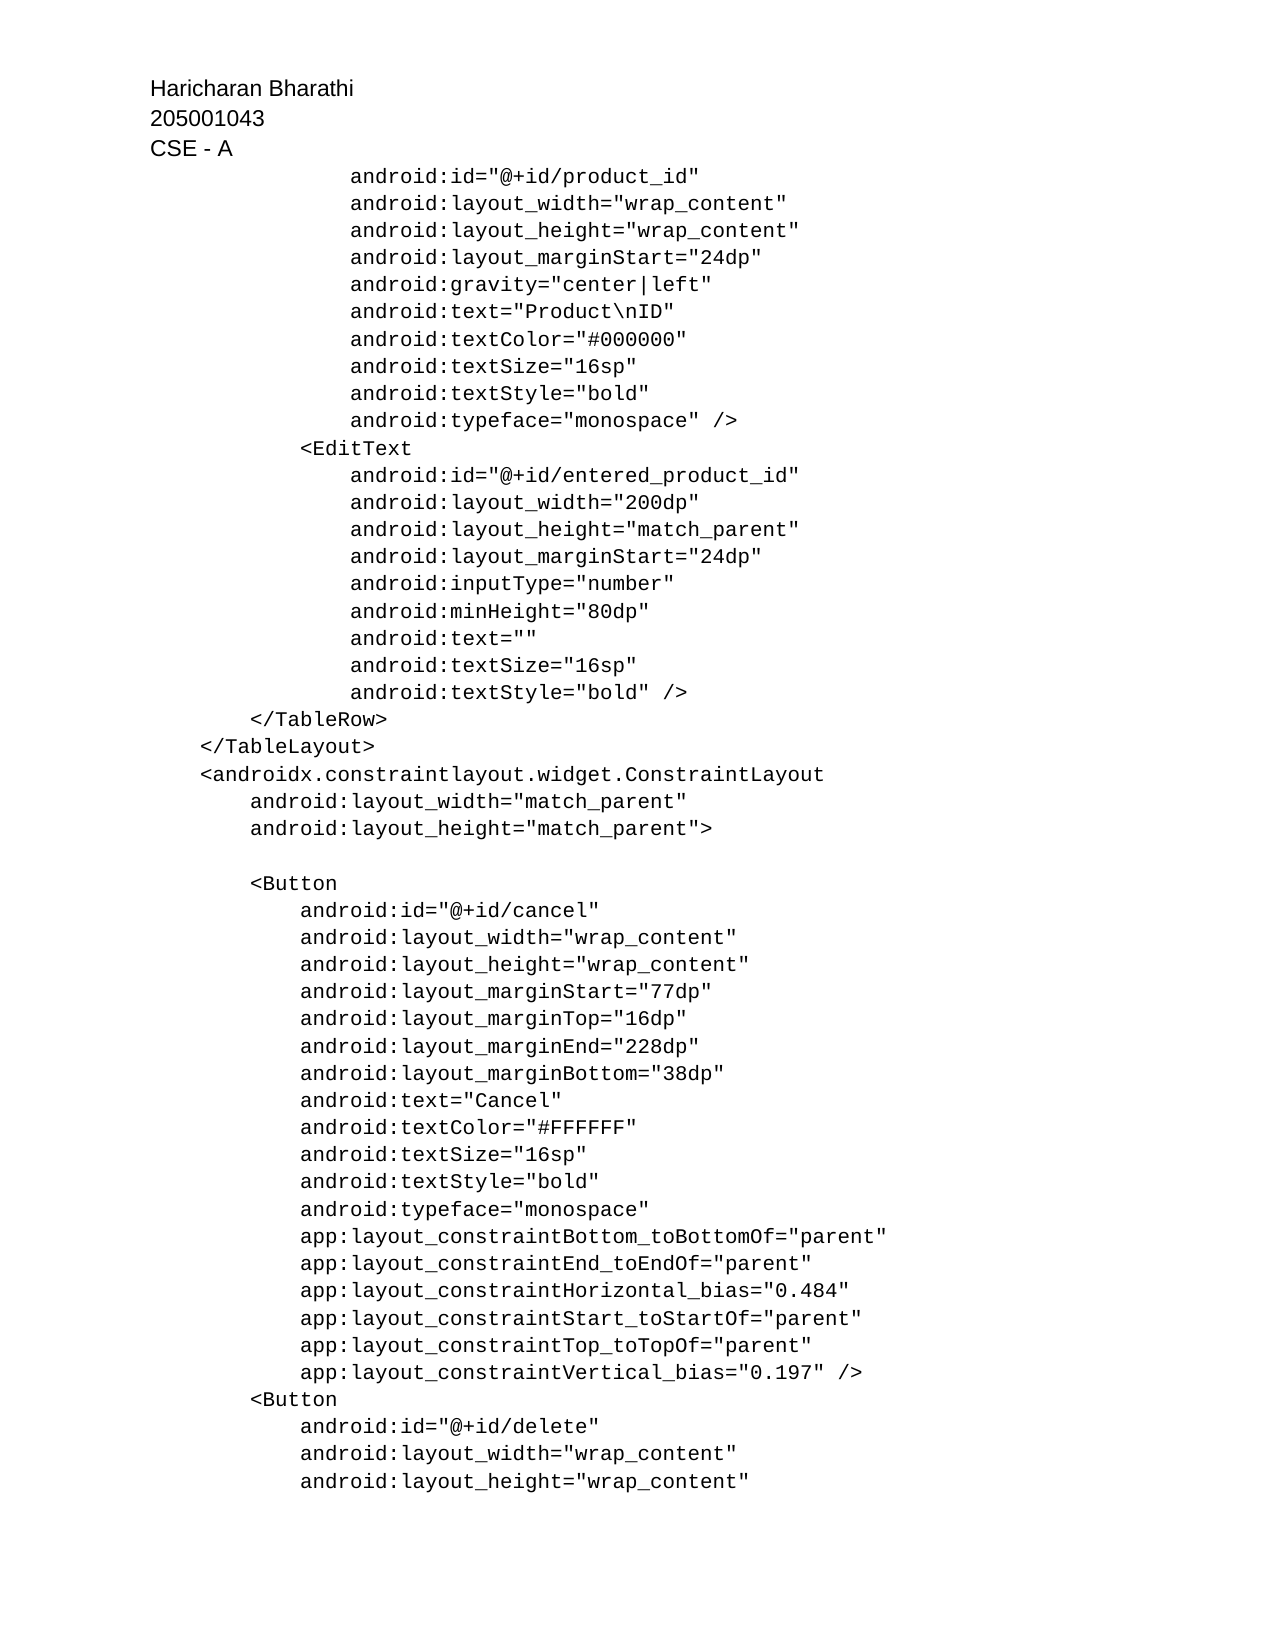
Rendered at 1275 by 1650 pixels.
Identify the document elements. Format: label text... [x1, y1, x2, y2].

text android:textSize="16sp" [150, 356, 1125, 379]
text android:inputType="number" [150, 573, 1125, 597]
text android:layout_height="match_parent"> [150, 818, 1125, 842]
text android:layout_marginEnd="228dp" [150, 1036, 1125, 1059]
text app:layout_constraintVertical_bias="0.197" /> [150, 1362, 1125, 1386]
text app:layout_constraintTop_toTopOf="parent" [150, 1335, 1125, 1358]
text <EditText [150, 437, 1125, 461]
text android:text="Cancel" [150, 1090, 1125, 1114]
text android:typeface="monospace" /> [150, 410, 1125, 434]
text </TableLayout> [150, 737, 1125, 760]
text android:minHeight="80dp" [150, 601, 1125, 624]
text android:layout_height="match_parent" [150, 519, 1125, 543]
text android:text="Product\nID" [150, 302, 1125, 325]
text android:layout_marginStart="77dp" [150, 981, 1125, 1005]
text android:id="@+id/entered_product_id" [150, 465, 1125, 488]
text android:textSize="16sp" [150, 655, 1125, 679]
text app:layout_constraintEnd_toEndOf="parent" [150, 1253, 1125, 1277]
text android:textStyle="bold" [150, 1172, 1125, 1195]
text android:textSize="16sp" [150, 1144, 1125, 1168]
text app:layout_constraintHorizontal_bias="0.484" [150, 1280, 1125, 1304]
text android:layout_width="200dp" [150, 492, 1125, 516]
text android:gravity="center|left" [150, 274, 1125, 298]
text <Button [150, 872, 1125, 896]
text android:layout_width="wrap_content" [150, 927, 1125, 951]
text android:layout_marginStart="24dp" [150, 546, 1125, 570]
text android:textStyle="bold" [150, 383, 1125, 407]
text app:layout_constraintStart_toStartOf="parent" [150, 1307, 1125, 1331]
text android:layout_width="match_parent" [150, 791, 1125, 814]
text android:layout_marginStart="24dp" [150, 247, 1125, 271]
text app:layout_constraintBottom_toBottomOf="parent" [150, 1226, 1125, 1249]
text android:id="@+id/product_id" [150, 166, 1125, 189]
text android:layout_width="wrap_content" [150, 1443, 1125, 1467]
text android:textColor="#FFFFFF" [150, 1117, 1125, 1141]
text <Button [150, 1389, 1125, 1413]
text android:textStyle="bold" /> [150, 682, 1125, 706]
text android:layout_width="wrap_content" [150, 193, 1125, 216]
text <androidx.constraintlayout.widget.ConstraintLayout [150, 764, 1125, 787]
text android:text="" [150, 628, 1125, 651]
text android:textColor="#000000" [150, 329, 1125, 352]
text android:id="@+id/cancel" [150, 900, 1125, 923]
text </TableRow> [150, 709, 1125, 733]
text android:layout_height="wrap_content" [150, 220, 1125, 244]
text android:layout_marginBottom="38dp" [150, 1063, 1125, 1086]
text android:layout_height="wrap_content" [150, 954, 1125, 978]
text android:layout_marginTop="16dp" [150, 1008, 1125, 1032]
text android:typeface="monospace" [150, 1199, 1125, 1222]
text android:id="@+id/delete" [150, 1416, 1125, 1440]
text android:layout_height="wrap_content" [150, 1471, 1125, 1494]
